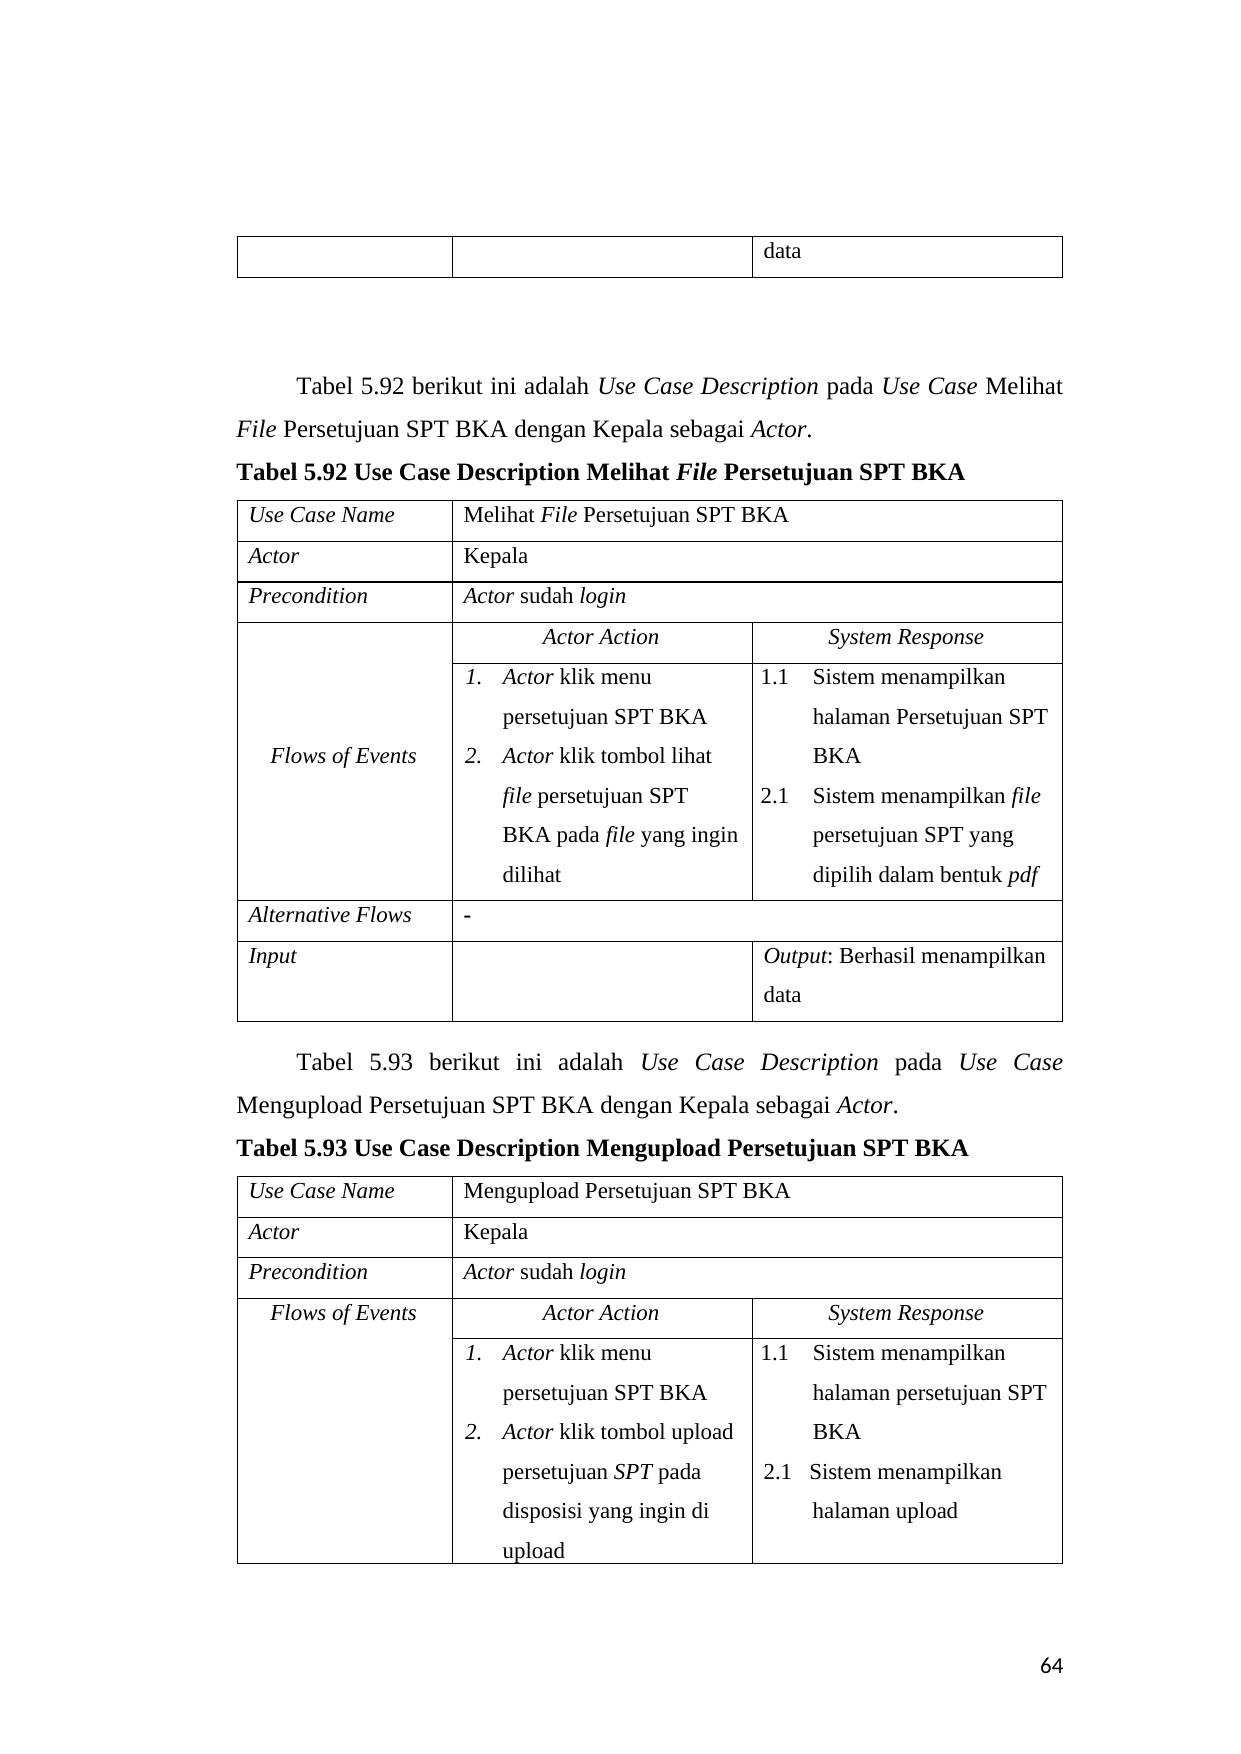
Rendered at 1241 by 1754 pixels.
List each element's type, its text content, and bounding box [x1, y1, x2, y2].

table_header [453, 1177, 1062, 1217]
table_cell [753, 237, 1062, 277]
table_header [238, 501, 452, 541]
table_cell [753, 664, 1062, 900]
text Tabel 5.92 Use Case Description Melihat File Persetujuan SPT BKA [236, 457, 1063, 486]
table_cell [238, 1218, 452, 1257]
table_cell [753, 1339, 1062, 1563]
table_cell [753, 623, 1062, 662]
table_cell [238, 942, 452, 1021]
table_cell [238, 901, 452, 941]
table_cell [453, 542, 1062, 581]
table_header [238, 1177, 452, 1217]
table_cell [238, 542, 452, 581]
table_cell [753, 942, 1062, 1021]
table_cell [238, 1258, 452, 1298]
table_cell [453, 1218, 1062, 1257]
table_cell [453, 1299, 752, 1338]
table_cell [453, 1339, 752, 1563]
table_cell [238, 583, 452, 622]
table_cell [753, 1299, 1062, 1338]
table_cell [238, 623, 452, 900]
text Tabel 5.92 berikut ini adalah Use Case Description pada Use Case Melihat File Persetujuan SPT BKA dengan Kepala sebagai Actor. [236, 371, 1063, 443]
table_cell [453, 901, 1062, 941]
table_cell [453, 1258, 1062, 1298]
text Tabel 5.93 Use Case Description Mengupload Persetujuan SPT BKA [236, 1133, 1063, 1162]
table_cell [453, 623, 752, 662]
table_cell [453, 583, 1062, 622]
text Tabel 5.93 berikut ini adalah Use Case Description pada Use Case Mengupload Persetujuan SPT BKA dengan Kepala sebagai Actor. [236, 1047, 1063, 1119]
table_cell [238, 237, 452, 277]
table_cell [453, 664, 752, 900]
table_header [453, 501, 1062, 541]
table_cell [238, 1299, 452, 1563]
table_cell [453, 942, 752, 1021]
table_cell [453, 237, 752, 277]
